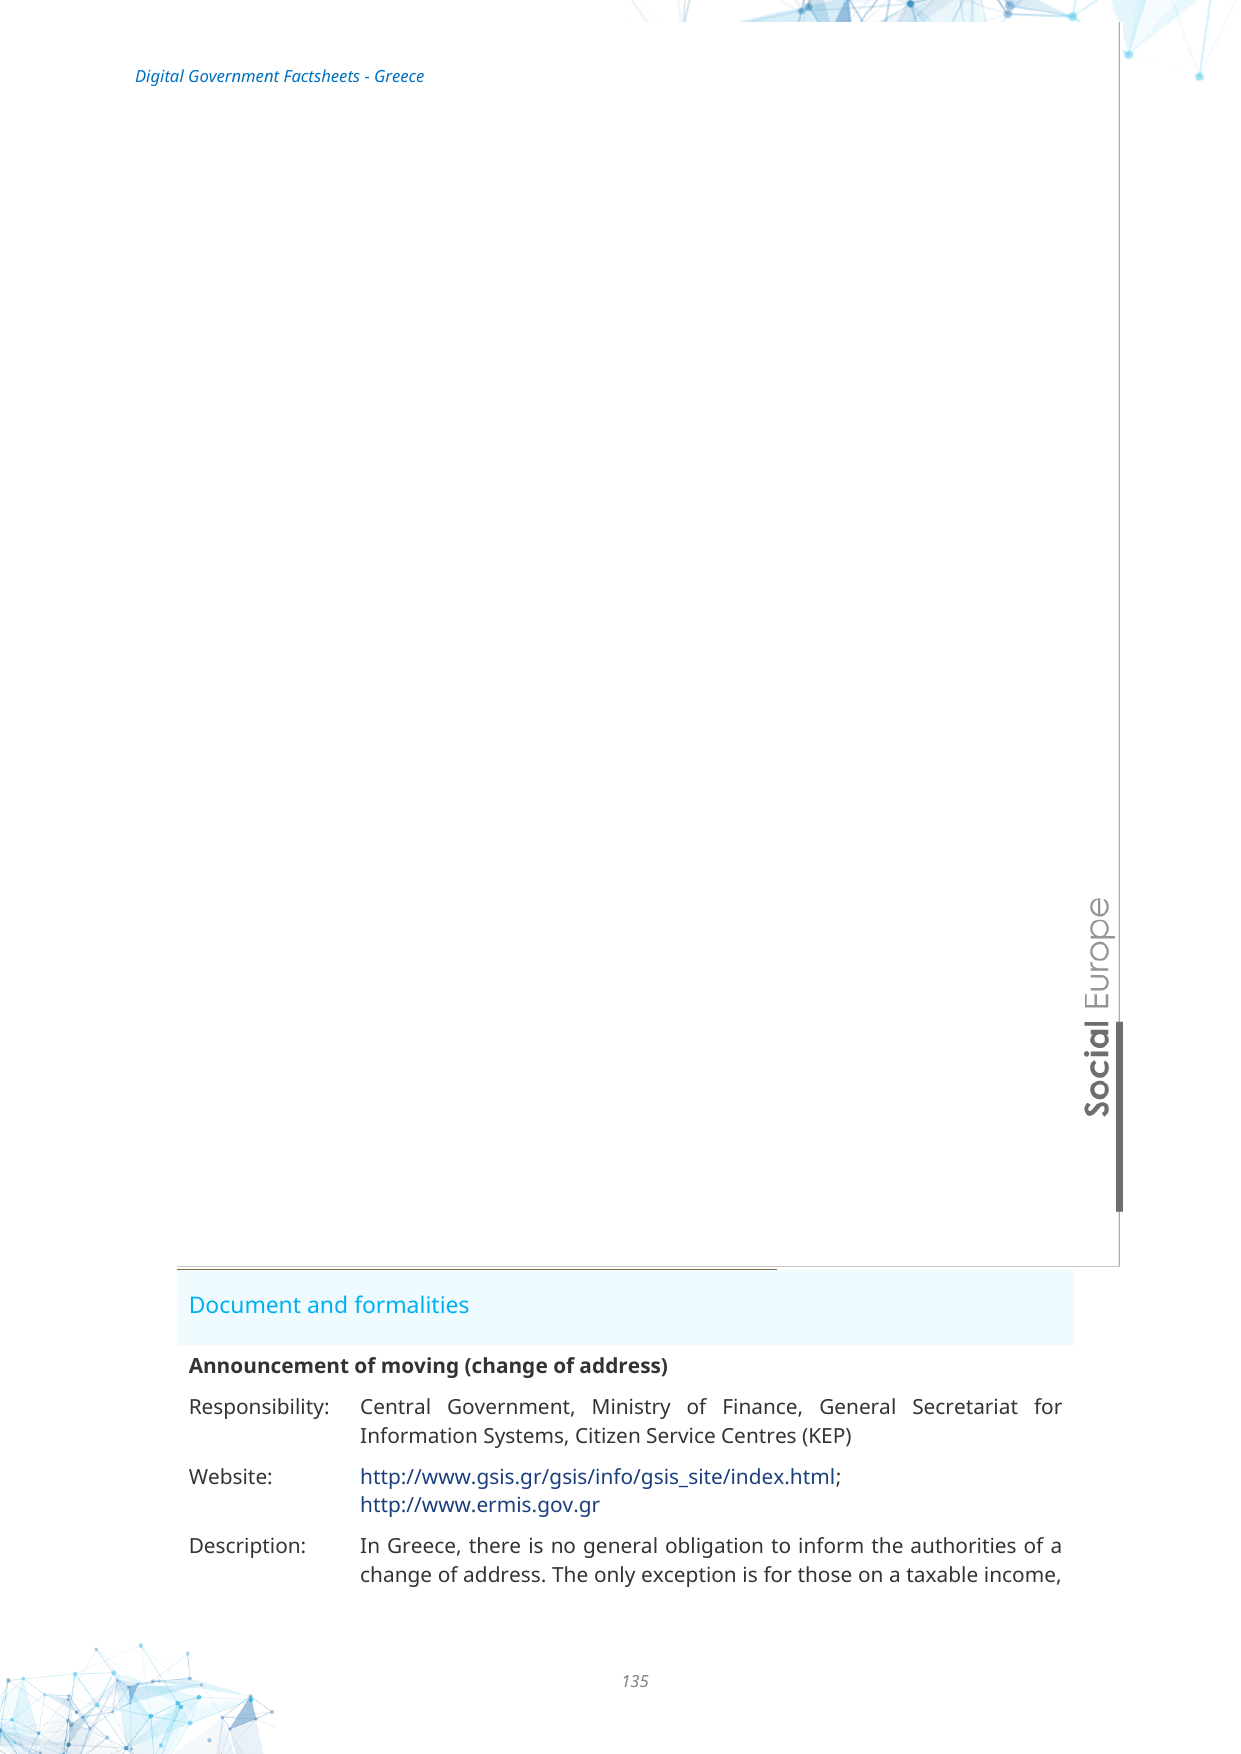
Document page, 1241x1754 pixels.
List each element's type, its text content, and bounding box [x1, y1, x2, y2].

table_cell http://www.gsis.gr/gsis/info/gsis_site/index.html; http://www.ermis.gov.gr [349, 1456, 1074, 1525]
picture [177, 22, 1123, 1267]
table_cell Description: [177, 1525, 349, 1594]
table_cell Central Government, Ministry of Finance, General Secretariat for Information Systems, Citizen Service Centres (KEP) [349, 1386, 1074, 1456]
table_cell Document and formalities [177, 1270, 1074, 1345]
table_cell Website: [177, 1456, 349, 1525]
table_cell In Greece, there is no general obligation to inform the authorities of a change of address. The only exception is for those on a taxable income, for whom the obligation exists. Taxpayers should inform their local tax office for every change of address, by submitting the appropriate form. Information and forms to download. [349, 1525, 1074, 1594]
table_cell Responsibility: [177, 1386, 349, 1456]
table_cell Announcement of moving (change of address) [177, 1345, 1074, 1386]
